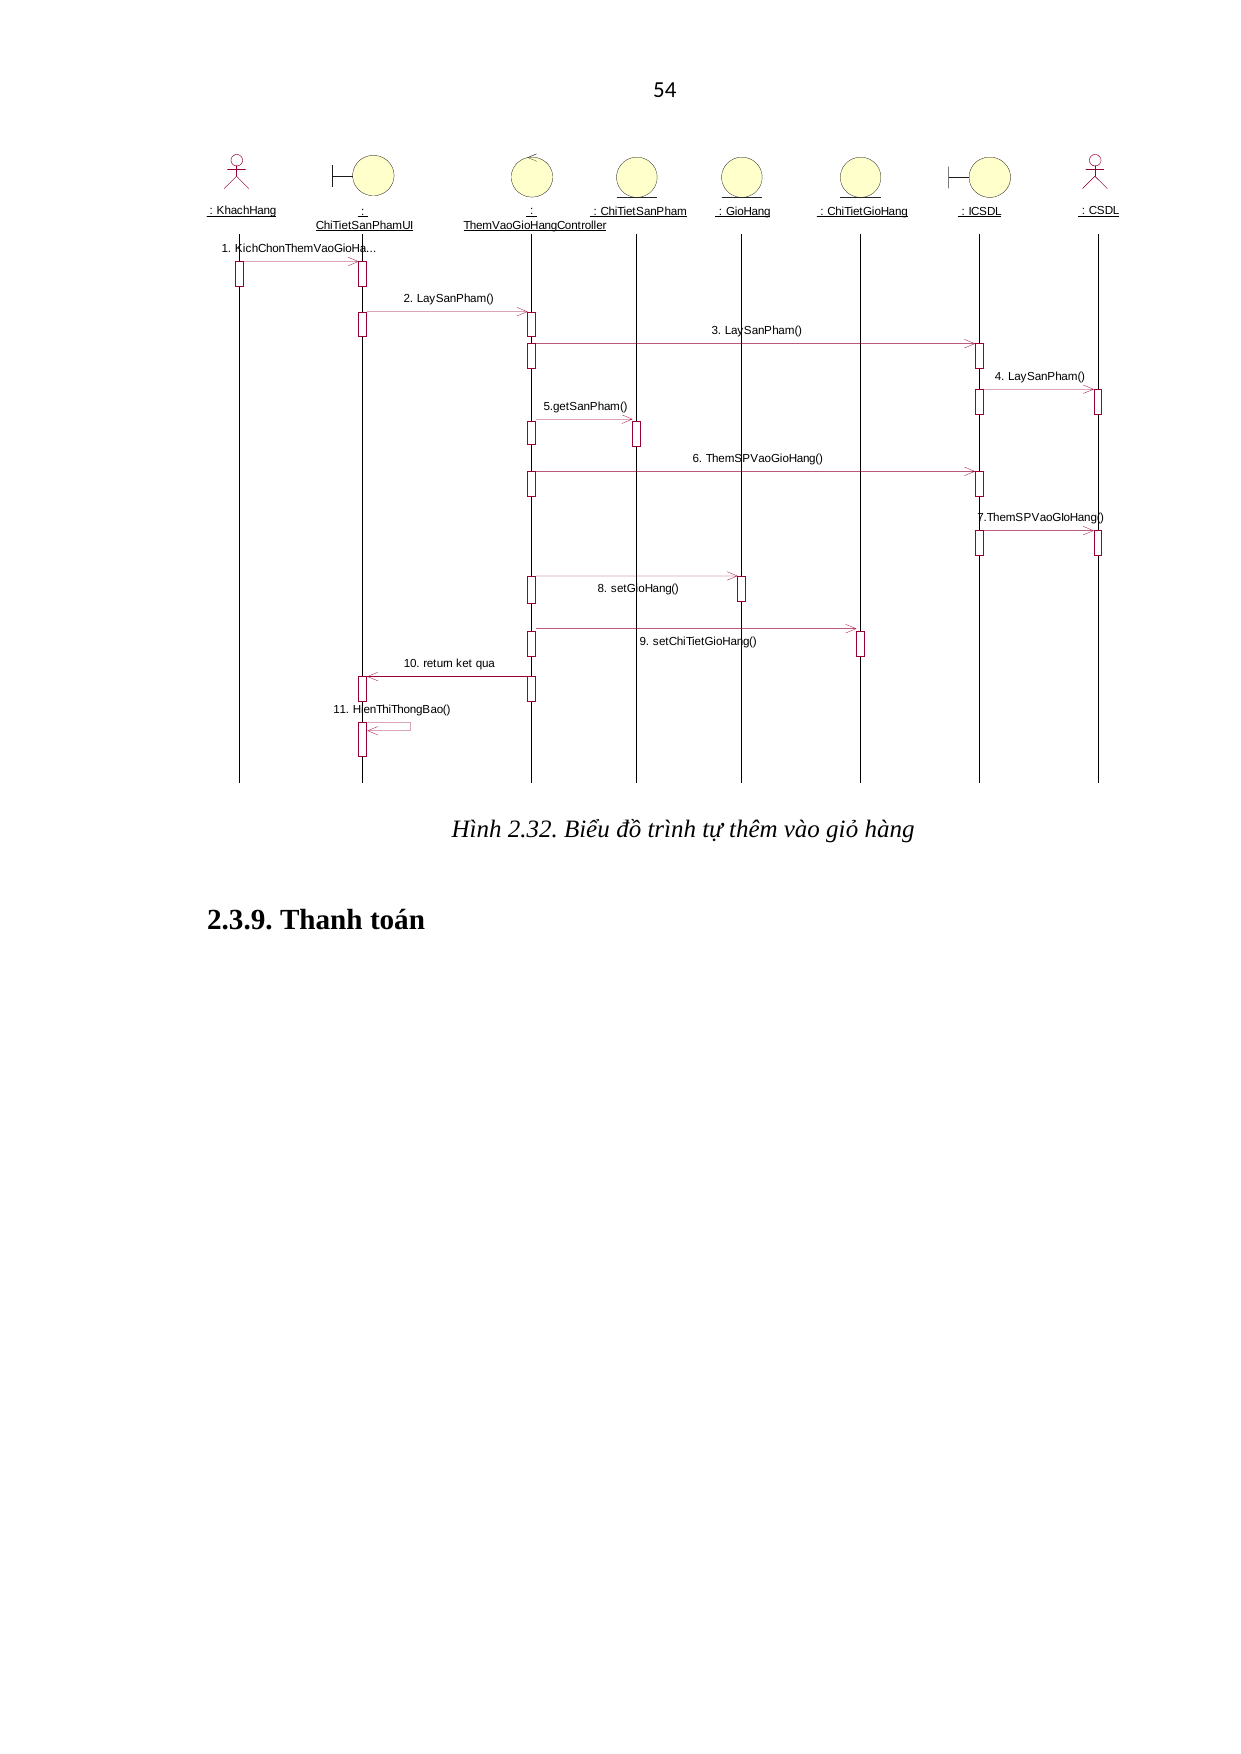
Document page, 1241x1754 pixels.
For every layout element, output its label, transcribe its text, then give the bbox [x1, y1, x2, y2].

text Hình 2.32. Biểu đồ trình tự thêm vào giỏ hàng [246, 814, 1122, 843]
subtitle 2.3.9. Thanh toán [207, 902, 1122, 936]
